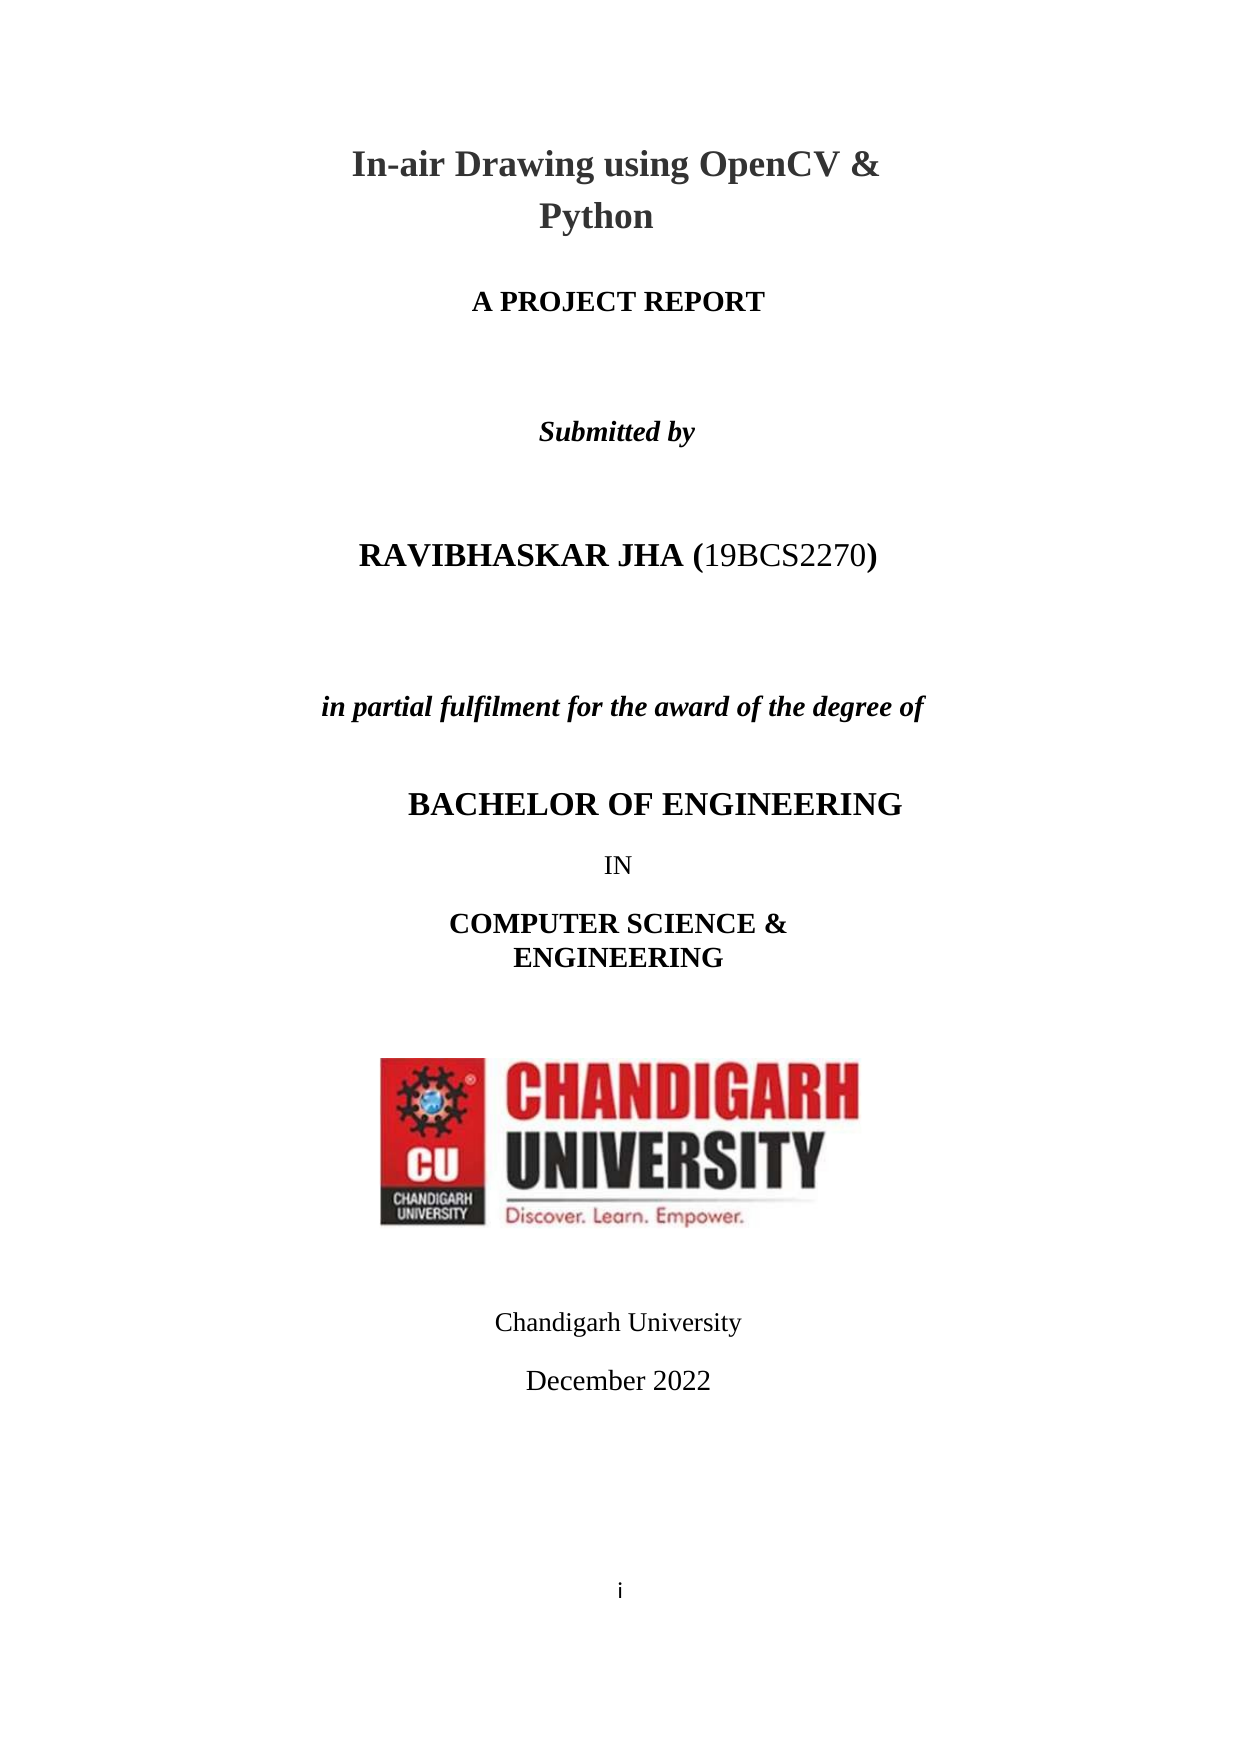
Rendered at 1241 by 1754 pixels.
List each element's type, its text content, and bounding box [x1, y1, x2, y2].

text COMPUTER SCIENCE & ENGINEERING [353, 906, 884, 973]
subtitle IN [304, 849, 932, 880]
subtitle BACHELOR OF ENGINEERING [304, 784, 1090, 822]
picture [379, 1058, 862, 1229]
title In-air Drawing using OpenCV & [304, 142, 932, 185]
text Submitted by [304, 414, 932, 448]
subtitle Chandigarh University [304, 1306, 932, 1337]
text December 2022 [304, 1363, 932, 1397]
subtitle A PROJECT REPORT [353, 284, 884, 317]
title Python [304, 194, 932, 237]
text in partial fulfilment for the award of the degree of [304, 689, 943, 722]
text RAVIBHASKAR JHA (19BCS2270) [352, 535, 884, 573]
